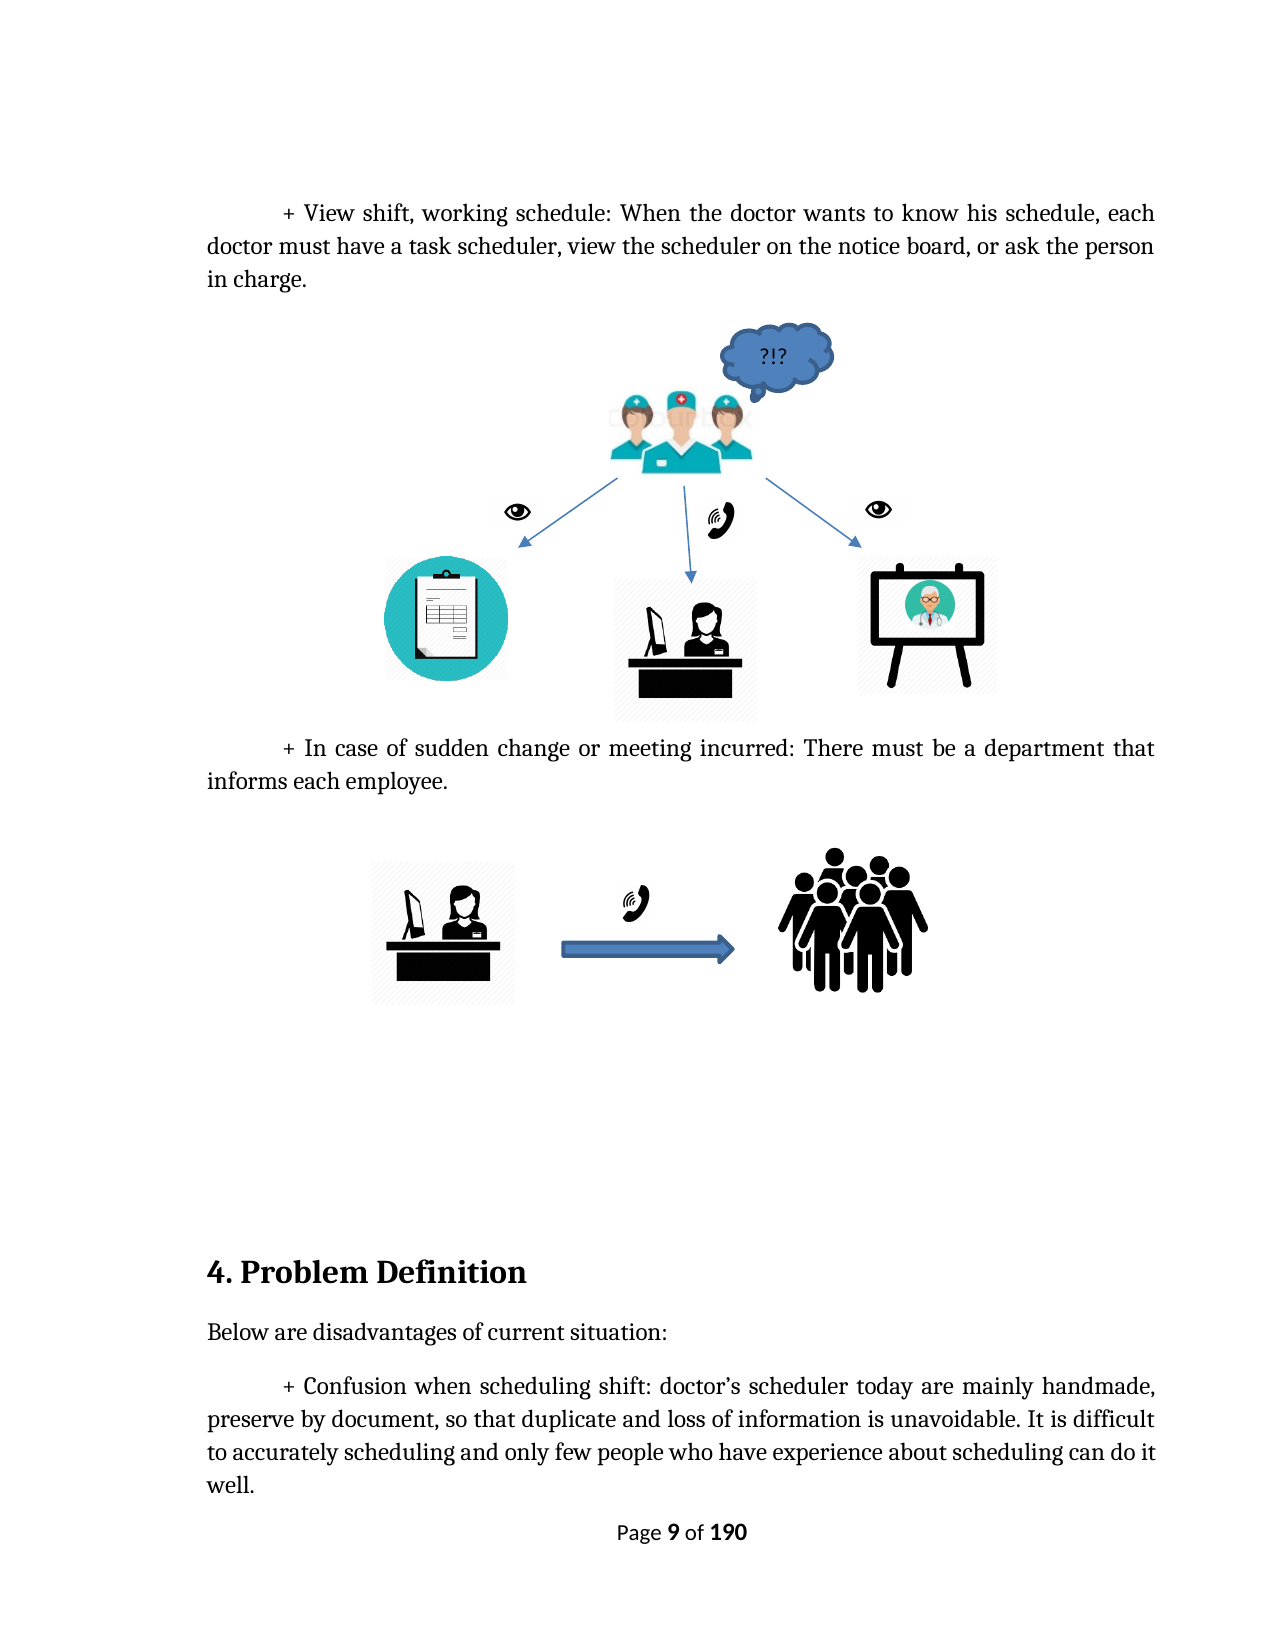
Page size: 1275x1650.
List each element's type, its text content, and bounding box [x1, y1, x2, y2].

picture [609, 383, 754, 480]
text + Confusion when scheduling shift: doctor’s scheduler today are mainly handmade, preserve by document, so that duplicate and loss of information is unavoidable. It is difficult to accurately scheduling and only few people who have experience about scheduling can do it well. [207, 1372, 1157, 1500]
picture [778, 845, 928, 995]
picture [856, 555, 998, 695]
picture [618, 885, 654, 922]
picture [612, 577, 758, 723]
picture [370, 860, 516, 1006]
text Below are disadvantages of current situation: [207, 1318, 1157, 1347]
picture [384, 556, 508, 681]
text 4. Problem Definition [207, 1253, 1157, 1292]
text + View shift, working schedule: When the doctor wants to know his schedule, each doctor must have a task scheduler, view the scheduler on the notice board, or ask the person in charge. [207, 199, 1157, 293]
text + In case of sudden change or meeting incurred: There must be a department that informs each employee. [207, 734, 1157, 796]
picture [491, 498, 544, 526]
picture [703, 502, 739, 539]
picture [852, 495, 905, 524]
